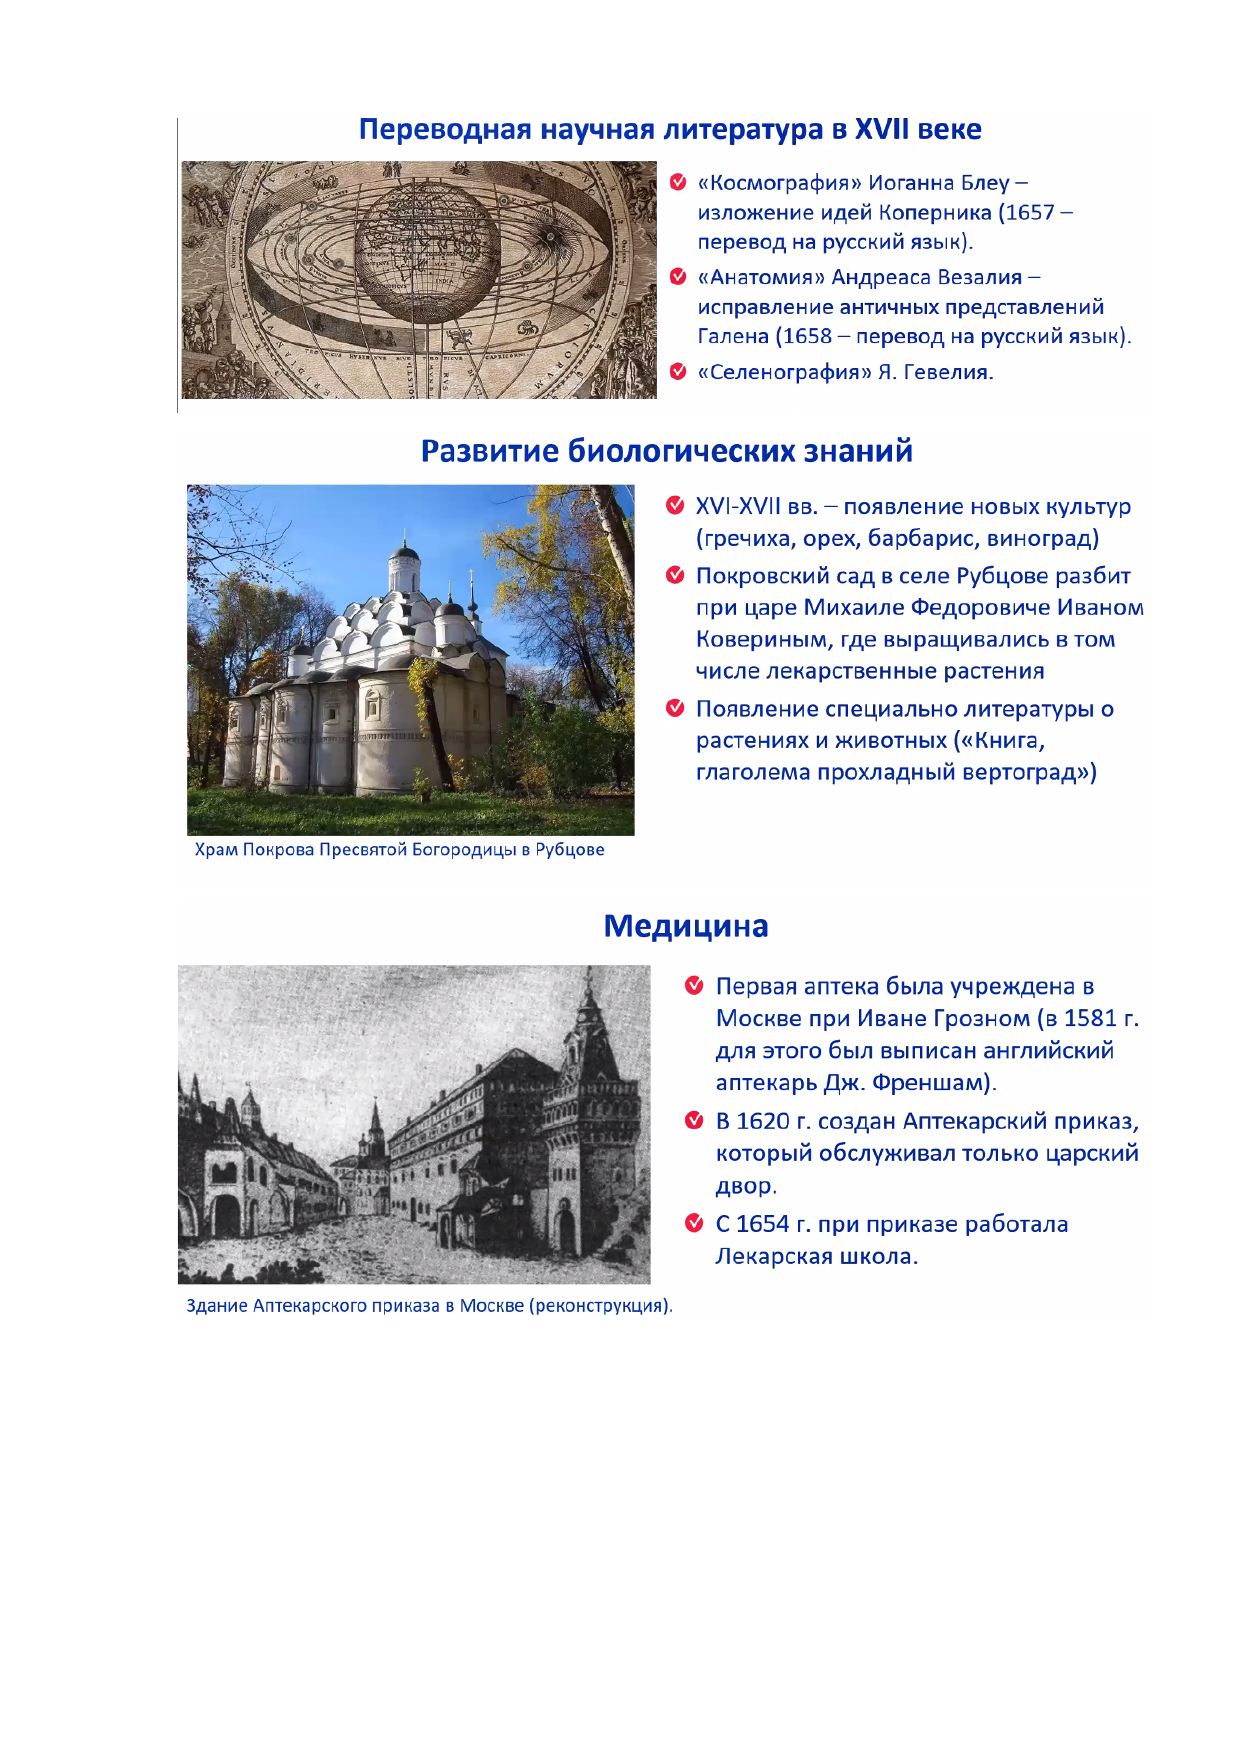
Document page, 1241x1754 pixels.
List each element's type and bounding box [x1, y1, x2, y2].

picture [177, 431, 1152, 884]
picture [177, 118, 1152, 413]
picture [177, 902, 1152, 1315]
